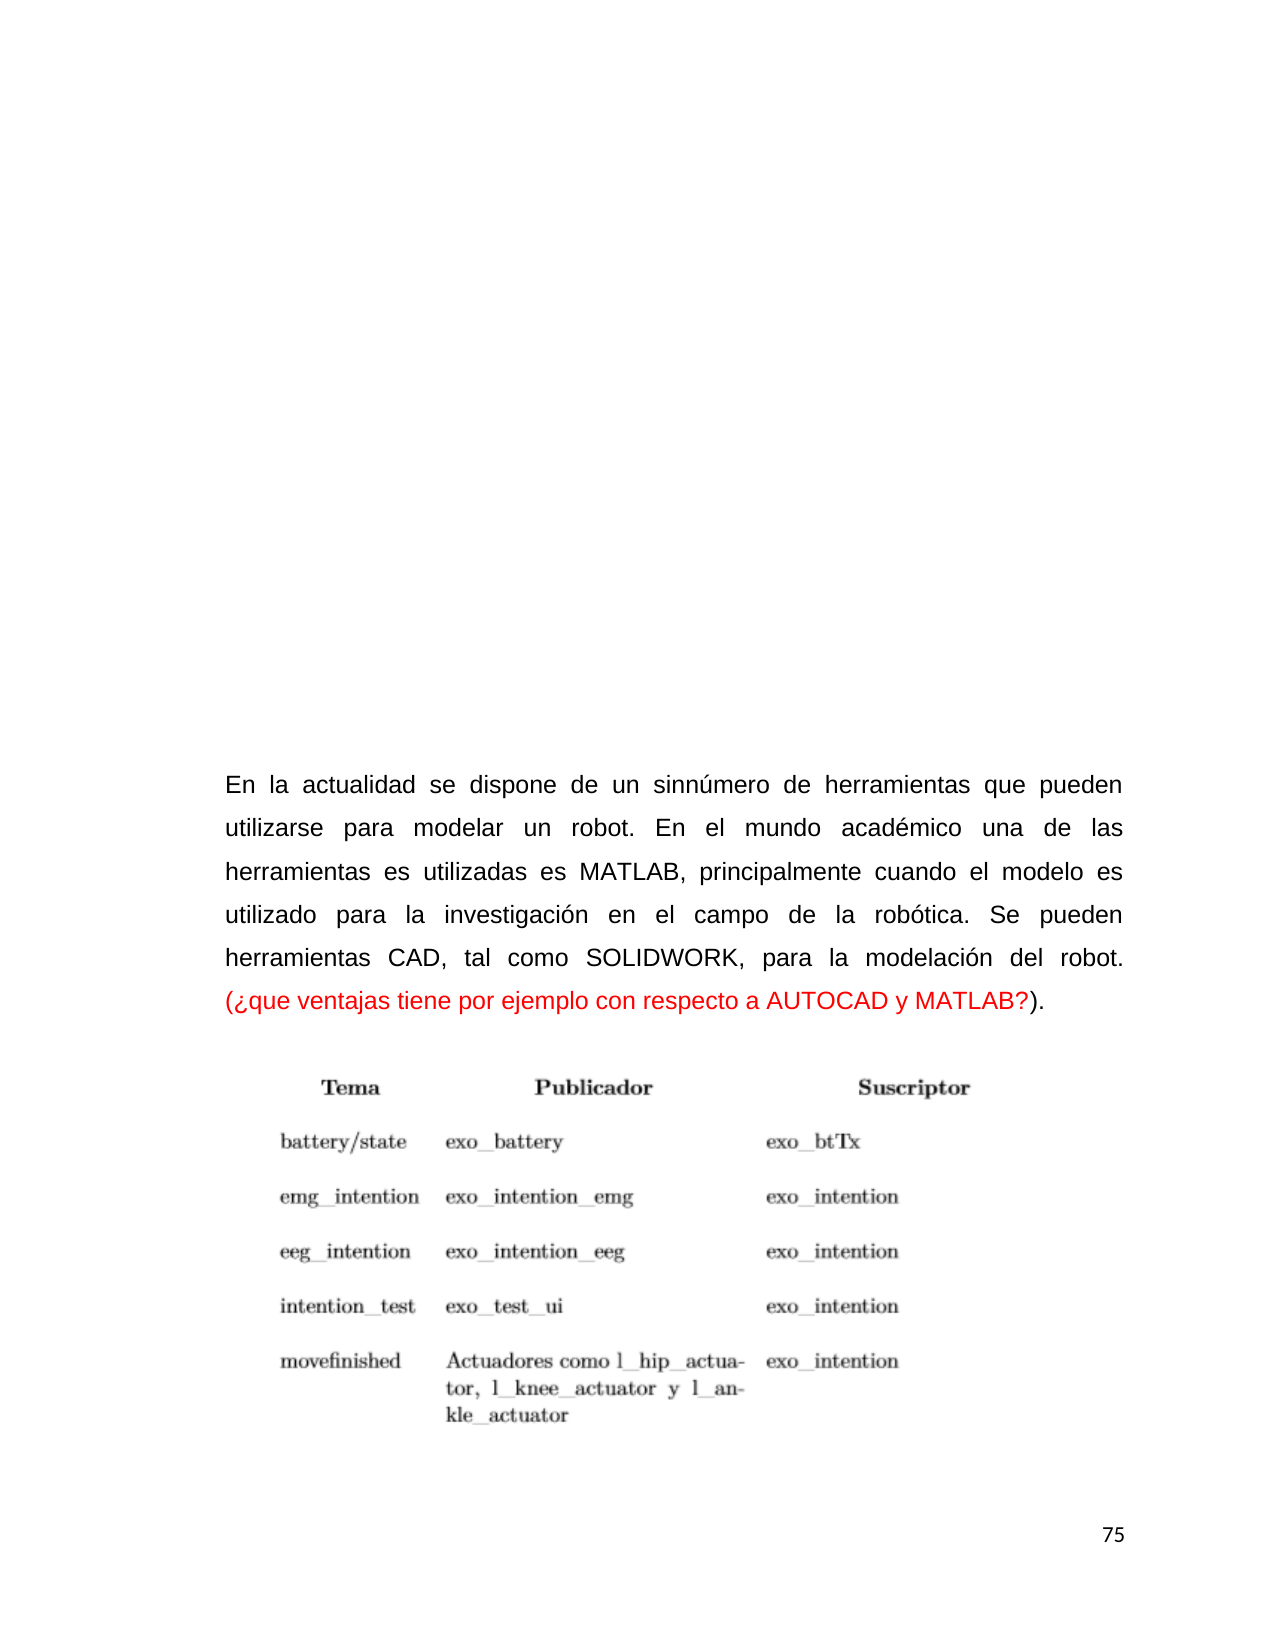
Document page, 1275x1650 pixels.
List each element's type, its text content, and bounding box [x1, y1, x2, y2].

text En la actualidad se dispone de un sinnúmero de herramientas que pueden utilizarse para modelar un robot. En el mundo académico una de las herramientas es utilizadas es MATLAB, principalmente cuando el modelo es utilizado para la investigación en el campo de la robótica. Se pueden herramientas CAD, tal como SOLIDWORK, para la modelación del robot. (¿que ventajas tiene por ejemplo con respecto a AUTOCAD y MATLAB?). [225, 770, 1125, 1014]
picture [225, 1028, 1125, 1440]
